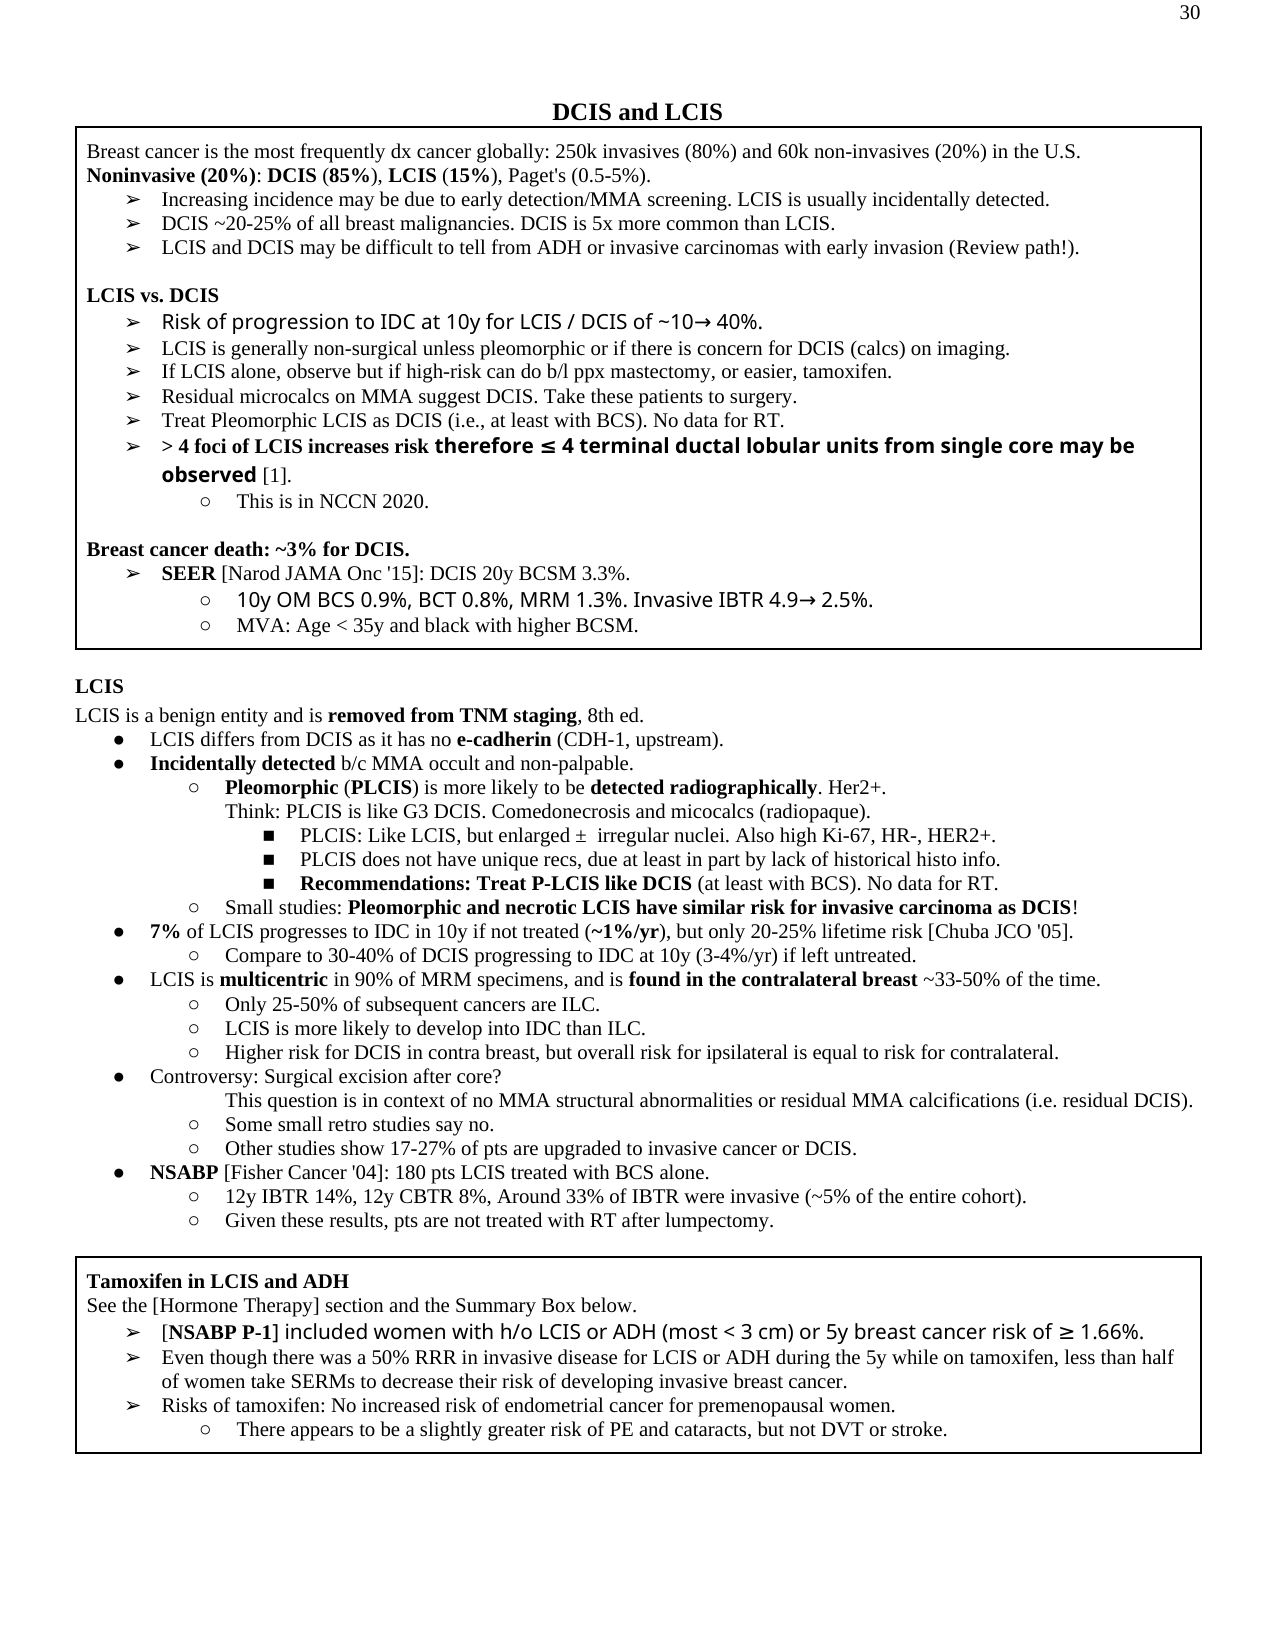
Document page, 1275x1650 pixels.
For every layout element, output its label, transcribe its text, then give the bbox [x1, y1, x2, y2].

list Compare to 30-40% of DCIS progressing to IDC at 10y (3-4%/yr) if left untreated. [187, 943, 1200, 967]
list Small studies: Pleomorphic and necrotic LCIS have similar risk for invasive carcinoma as DCIS! [187, 895, 1200, 919]
text LCIS is a benign entity and is removed from TNM staging, 8th ed. [75, 703, 1200, 727]
list Only 25-50% of subsequent cancers are ILC. [187, 991, 1200, 1016]
list 12y IBTR 14%, 12y CBTR 8%, Around 33% of IBTR were invasive (~5% of the entire cohort). [187, 1184, 1200, 1208]
subtitle LCIS [75, 674, 1200, 698]
list LCIS is multicentric in 90% of MRM specimens, and is found in the contralateral breast ~33-50% of the time. [112, 967, 1200, 991]
list PLCIS does not have unique recs, due at least in part by lack of historical histo info. [262, 847, 1200, 871]
list Other studies show 17-27% of pts are upgraded to invasive cancer or DCIS. [187, 1136, 1200, 1160]
list 7% of LCIS progresses to IDC in 10y if not treated (~1%/yr), but only 20-25% lifetime risk [Chuba JCO '05]. [112, 919, 1200, 943]
list Pleomorphic (PLCIS) is more likely to be detected radiographically. Her2+. Think: PLCIS is like G3 DCIS. Comedonecrosis and micocalcs (radiopaque). [187, 775, 1200, 823]
list Incidentally detected b/c MMA occult and non-palpable. [112, 751, 1200, 775]
list Recommendations: Treat P-LCIS like DCIS (at least with BCS). No data for RT. [262, 871, 1200, 895]
list PLCIS: Like LCIS, but enlarged ± irregular nuclei. Also high Ki-67, HR-, HER2+. [262, 823, 1200, 847]
list NSABP [Fisher Cancer '04]: 180 pts LCIS treated with BCS alone. [112, 1160, 1200, 1184]
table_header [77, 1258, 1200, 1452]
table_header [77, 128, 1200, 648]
list Controversy: Surgical excision after core? [112, 1064, 1200, 1088]
list Some small retro studies say no. [187, 1112, 1200, 1136]
list Higher risk for DCIS in contra breast, but overall risk for ipsilateral is equal to risk for contralateral. [187, 1039, 1200, 1064]
text This question is in context of no MMA structural abnormalities or residual MMA calcifications (i.e. residual DCIS). [150, 1088, 1200, 1112]
subtitle DCIS and LCIS [75, 97, 1200, 126]
list LCIS differs from DCIS as it has no e-cadherin (CDH-1, upstream). [112, 727, 1200, 751]
list LCIS is more likely to develop into IDC than ILC. [187, 1016, 1200, 1039]
list Given these results, pts are not treated with RT after lumpectomy. [187, 1208, 1200, 1232]
